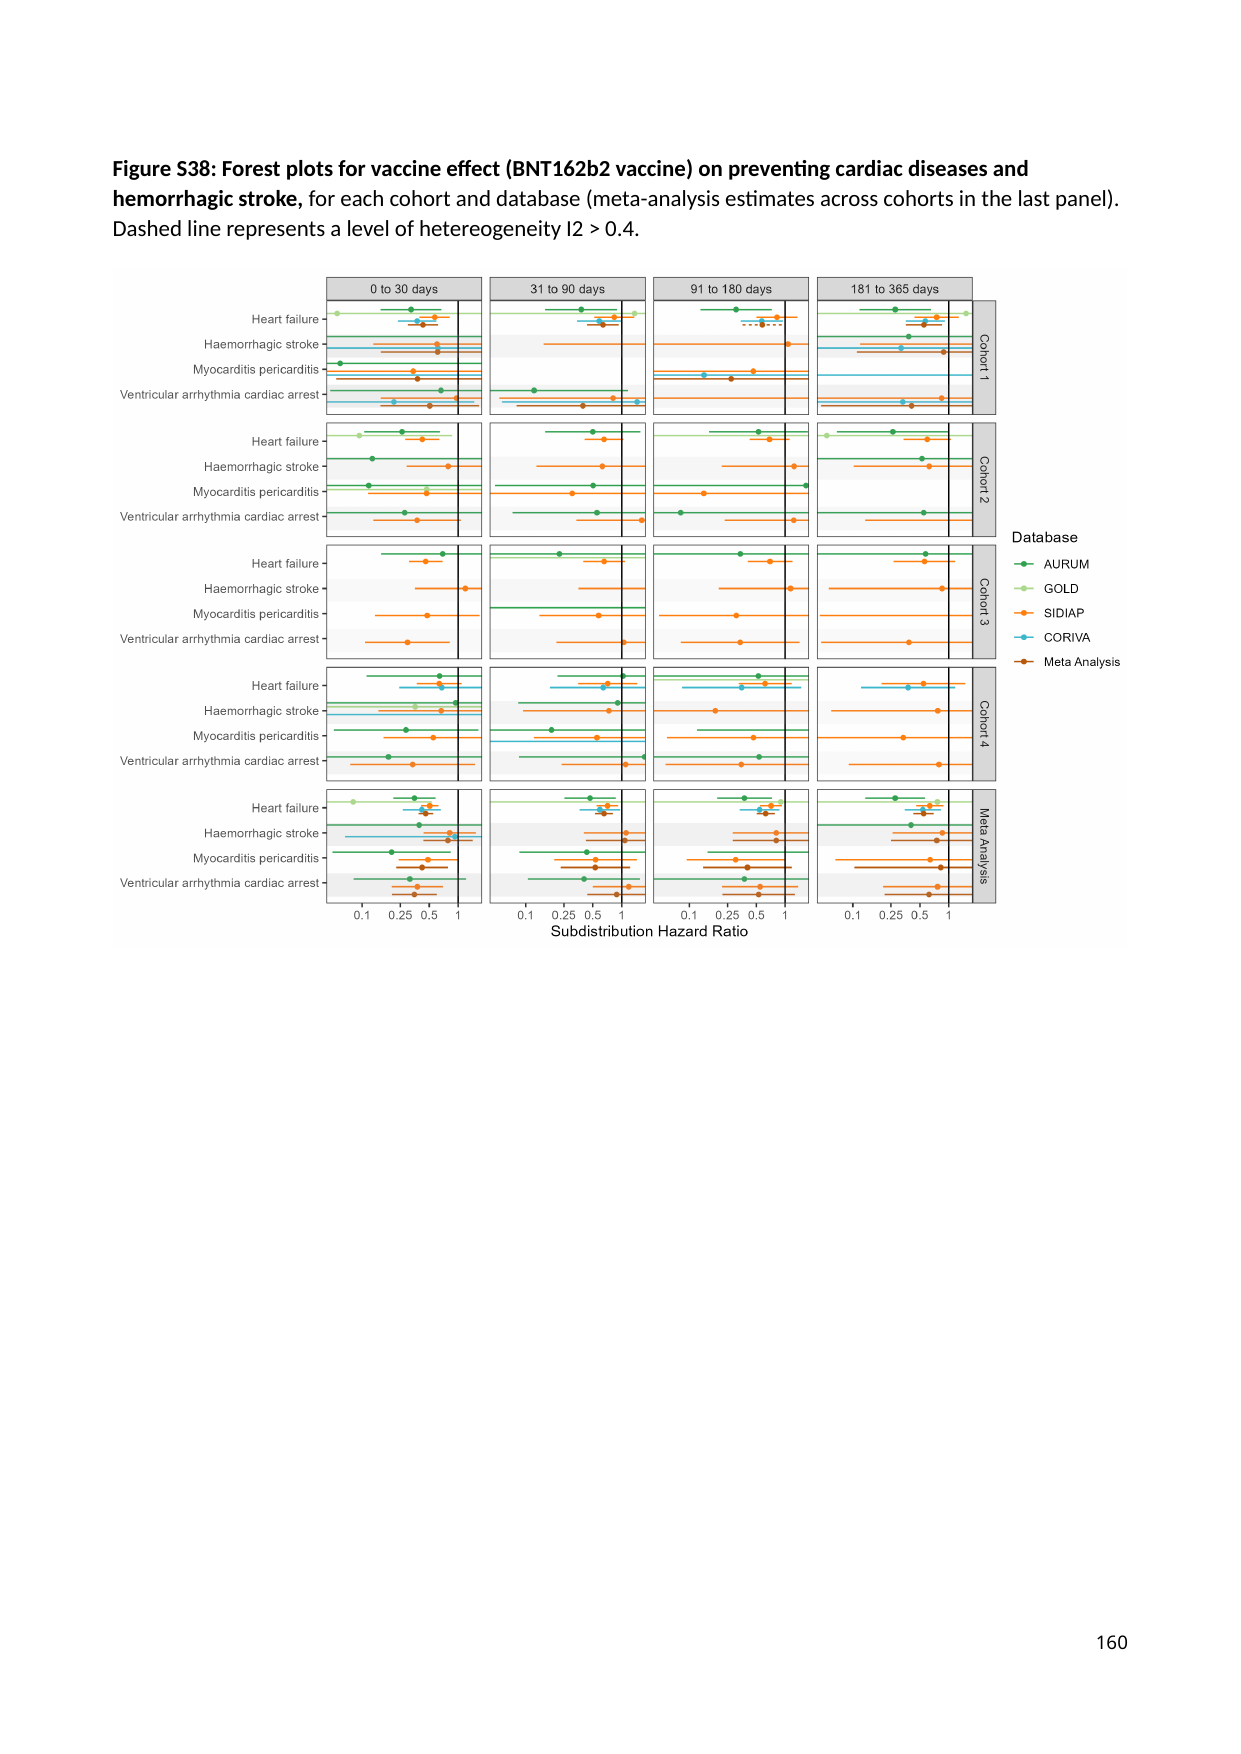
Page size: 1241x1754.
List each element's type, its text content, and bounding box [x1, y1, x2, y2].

subtitle Figure S38: Forest plots for vaccine effect (BNT162b2 vaccine) on preventing cardiac diseases and hemorrhagic stroke, for each cohort and database (meta-analysis estimates across cohorts in the last panel). Dashed line represents a level of hetereogeneity I2 > 0.4. [112, 154, 1128, 243]
picture [112, 269, 1128, 947]
